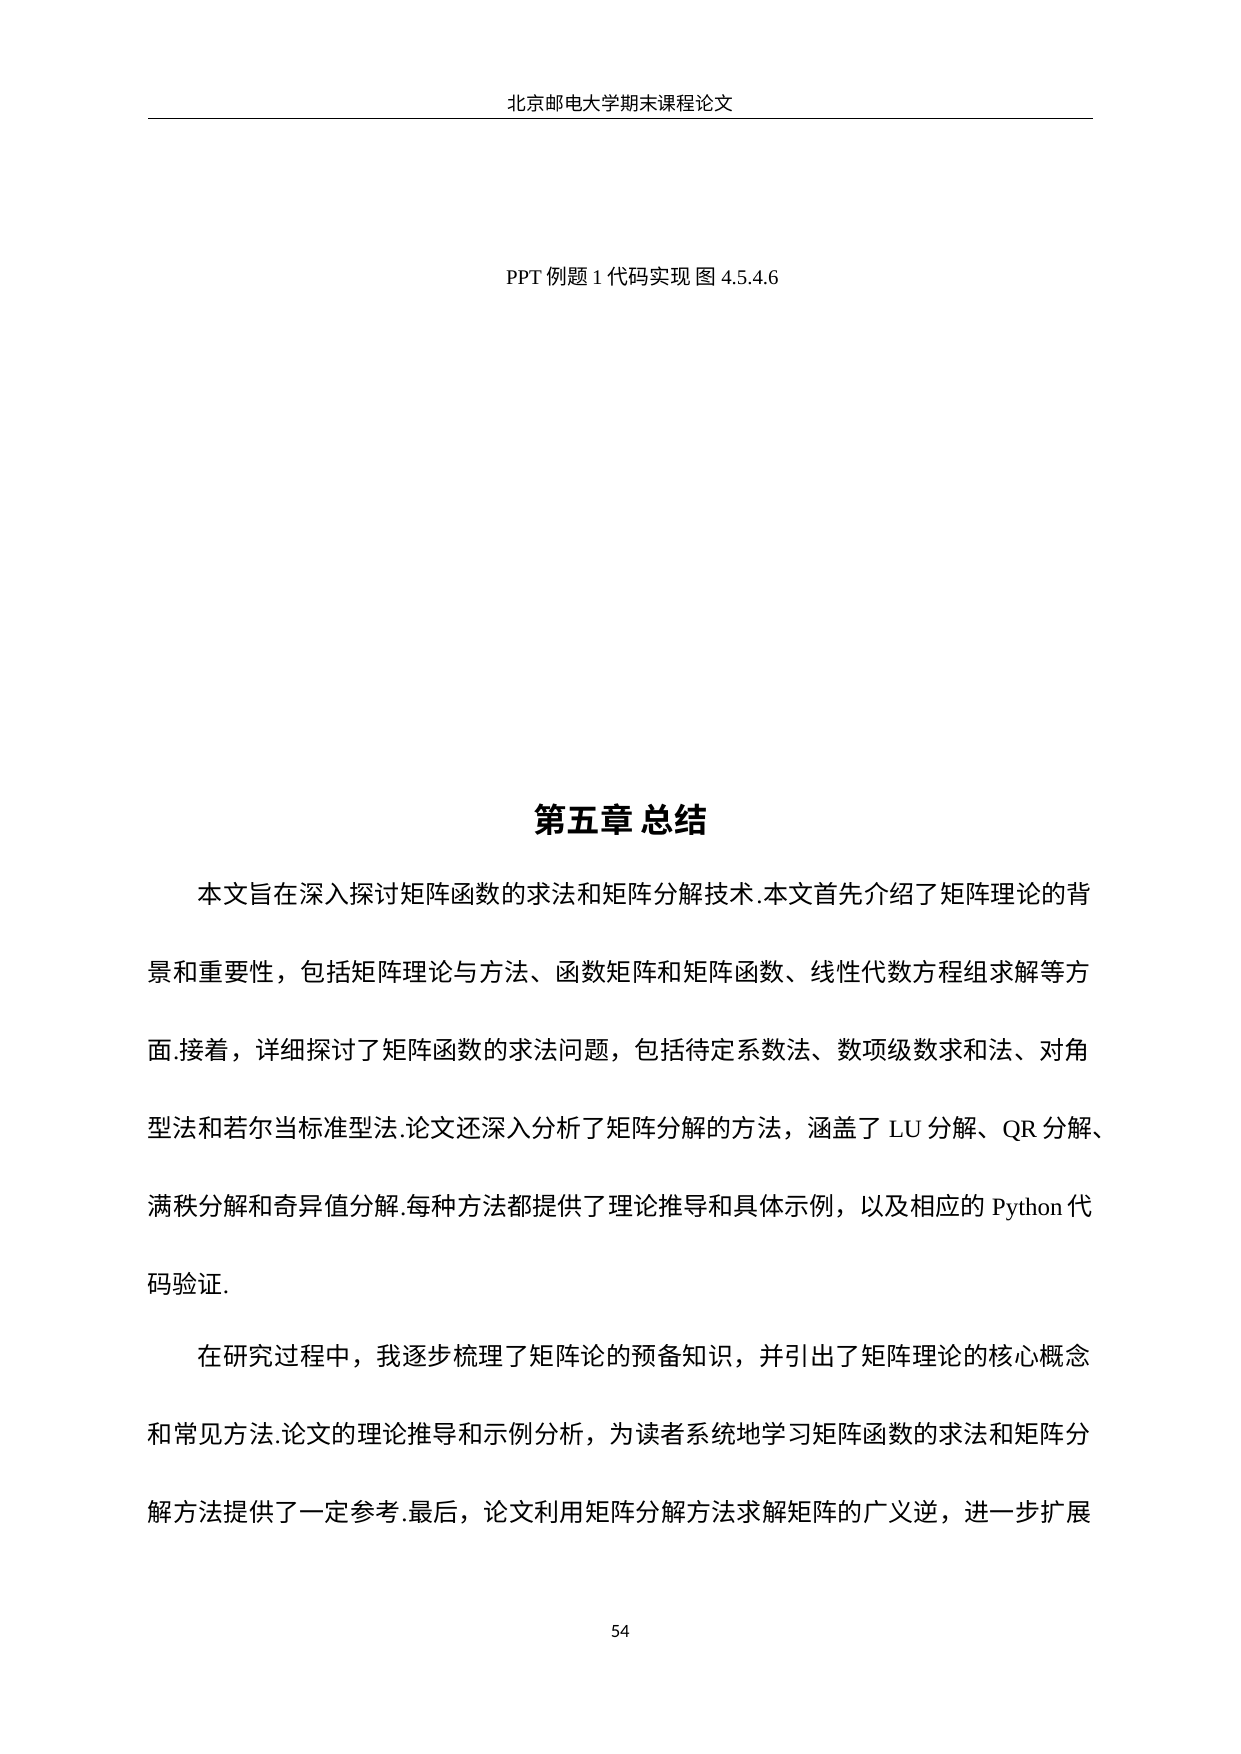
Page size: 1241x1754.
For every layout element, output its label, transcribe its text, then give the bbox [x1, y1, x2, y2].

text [148, 1322, 1093, 1543]
subtitle 第五章 总结 [148, 786, 1093, 851]
text PPT例题1 代码实现 图 4.5.4.6 [148, 259, 1093, 292]
text 本文旨在深入探讨矩阵函数的求法和矩阵分解技术.本文首先介绍了矩阵理论的背景和重要性，包括矩阵理论与方法、函数矩阵和矩阵函数、线性代数方程组求解等方面.接着，详细探讨了矩阵函数的求法问题，包括待定系数法、数项级数求和法、对角型法和若尔当标准型法.论文还深入分析了矩阵分解的方法，涵盖了LU分解、QR分解、满秩分解和奇异值分解.每种方法都提供了理论推导和具体示例，以及相应的Python代码验证. [148, 860, 1093, 1315]
